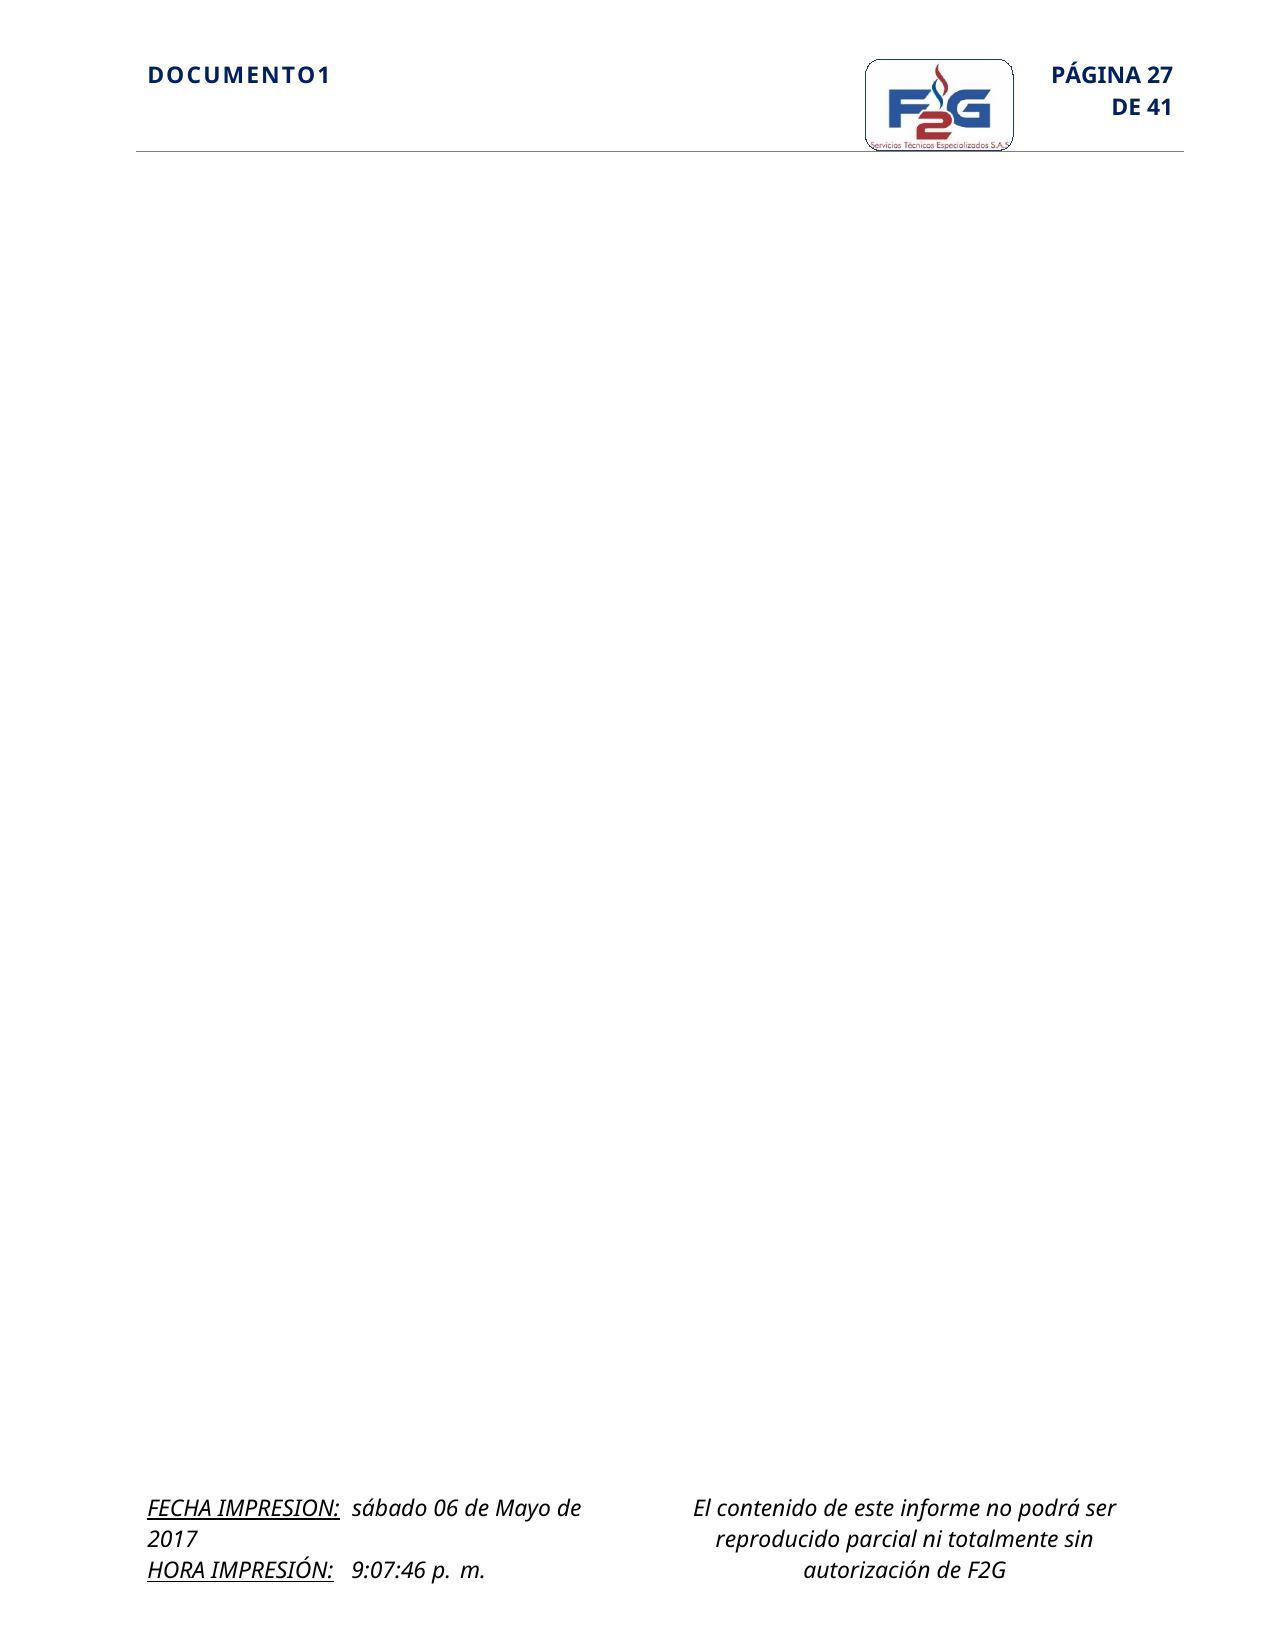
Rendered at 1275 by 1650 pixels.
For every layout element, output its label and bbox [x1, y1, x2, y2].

picture [865, 59, 1013, 150]
